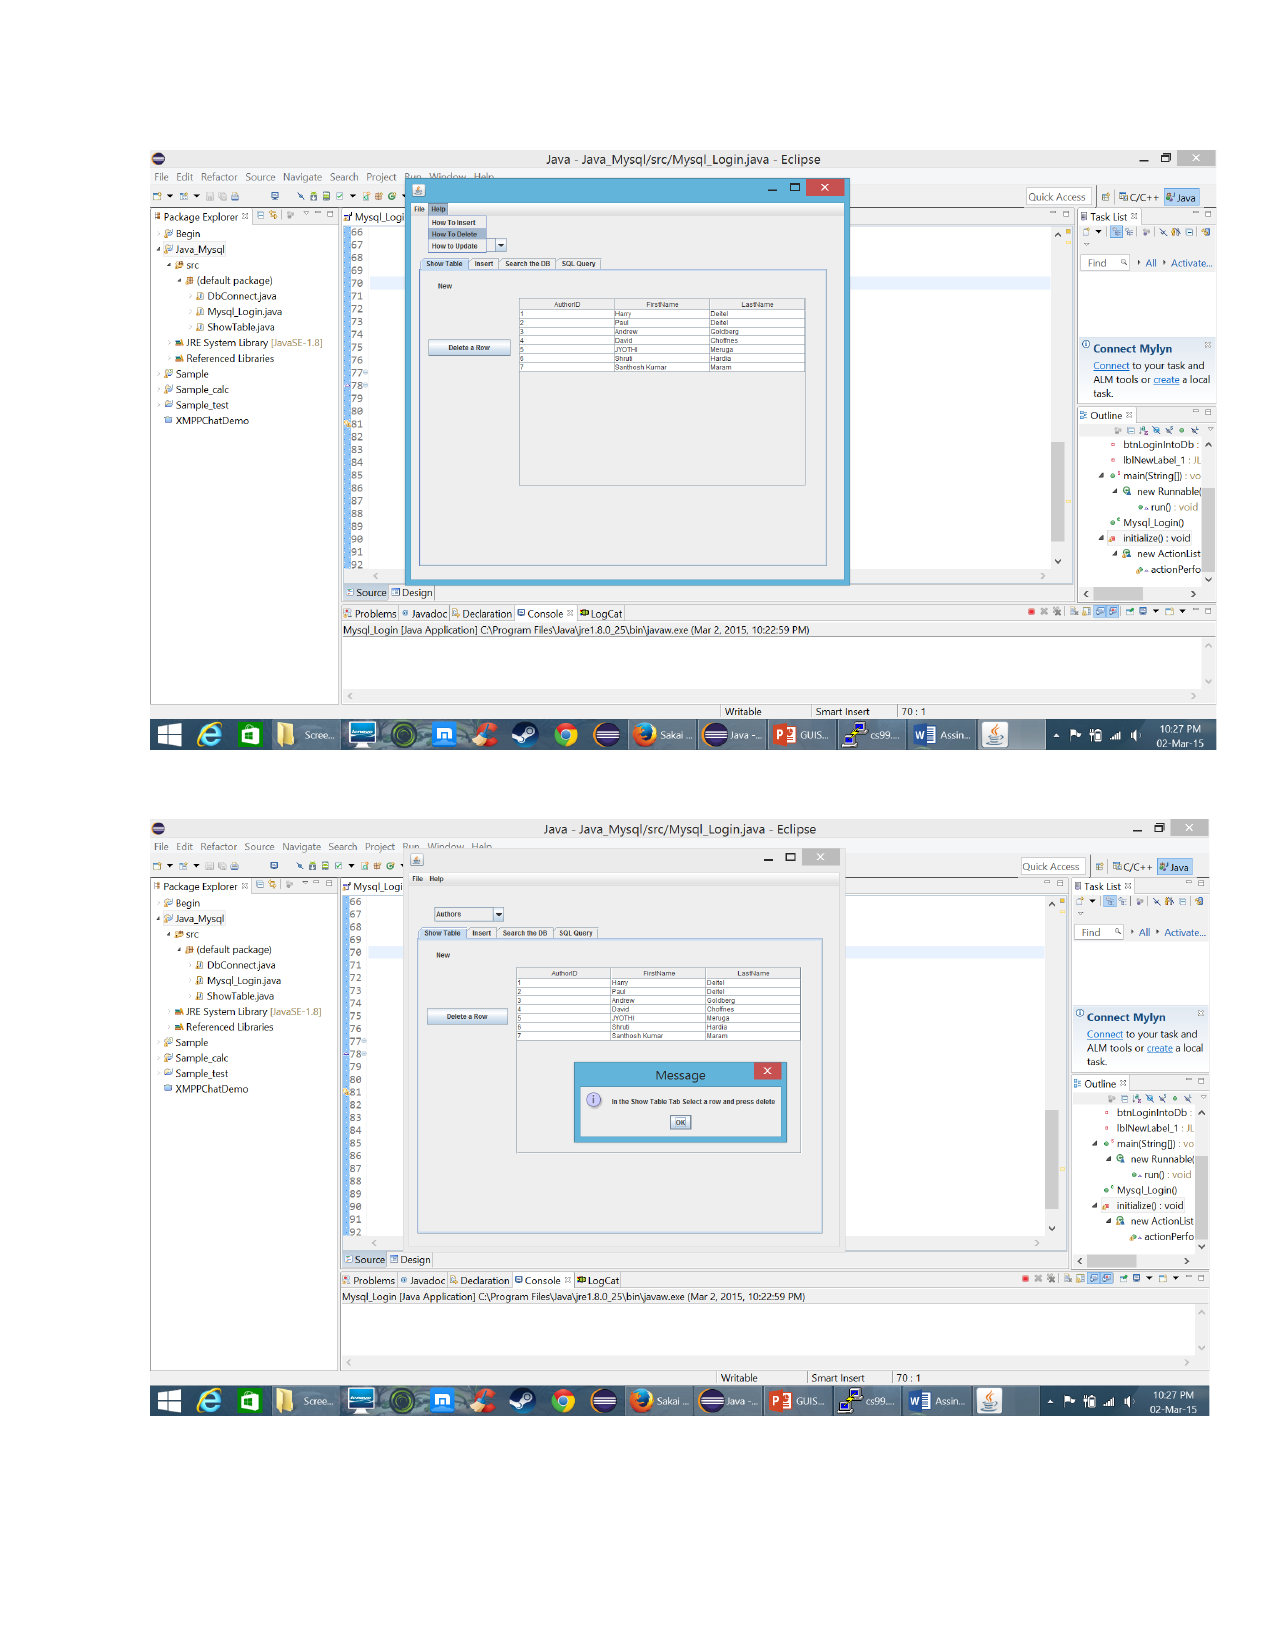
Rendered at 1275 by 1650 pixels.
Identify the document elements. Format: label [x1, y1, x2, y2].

picture [150, 150, 1217, 750]
picture [150, 819, 1210, 1416]
